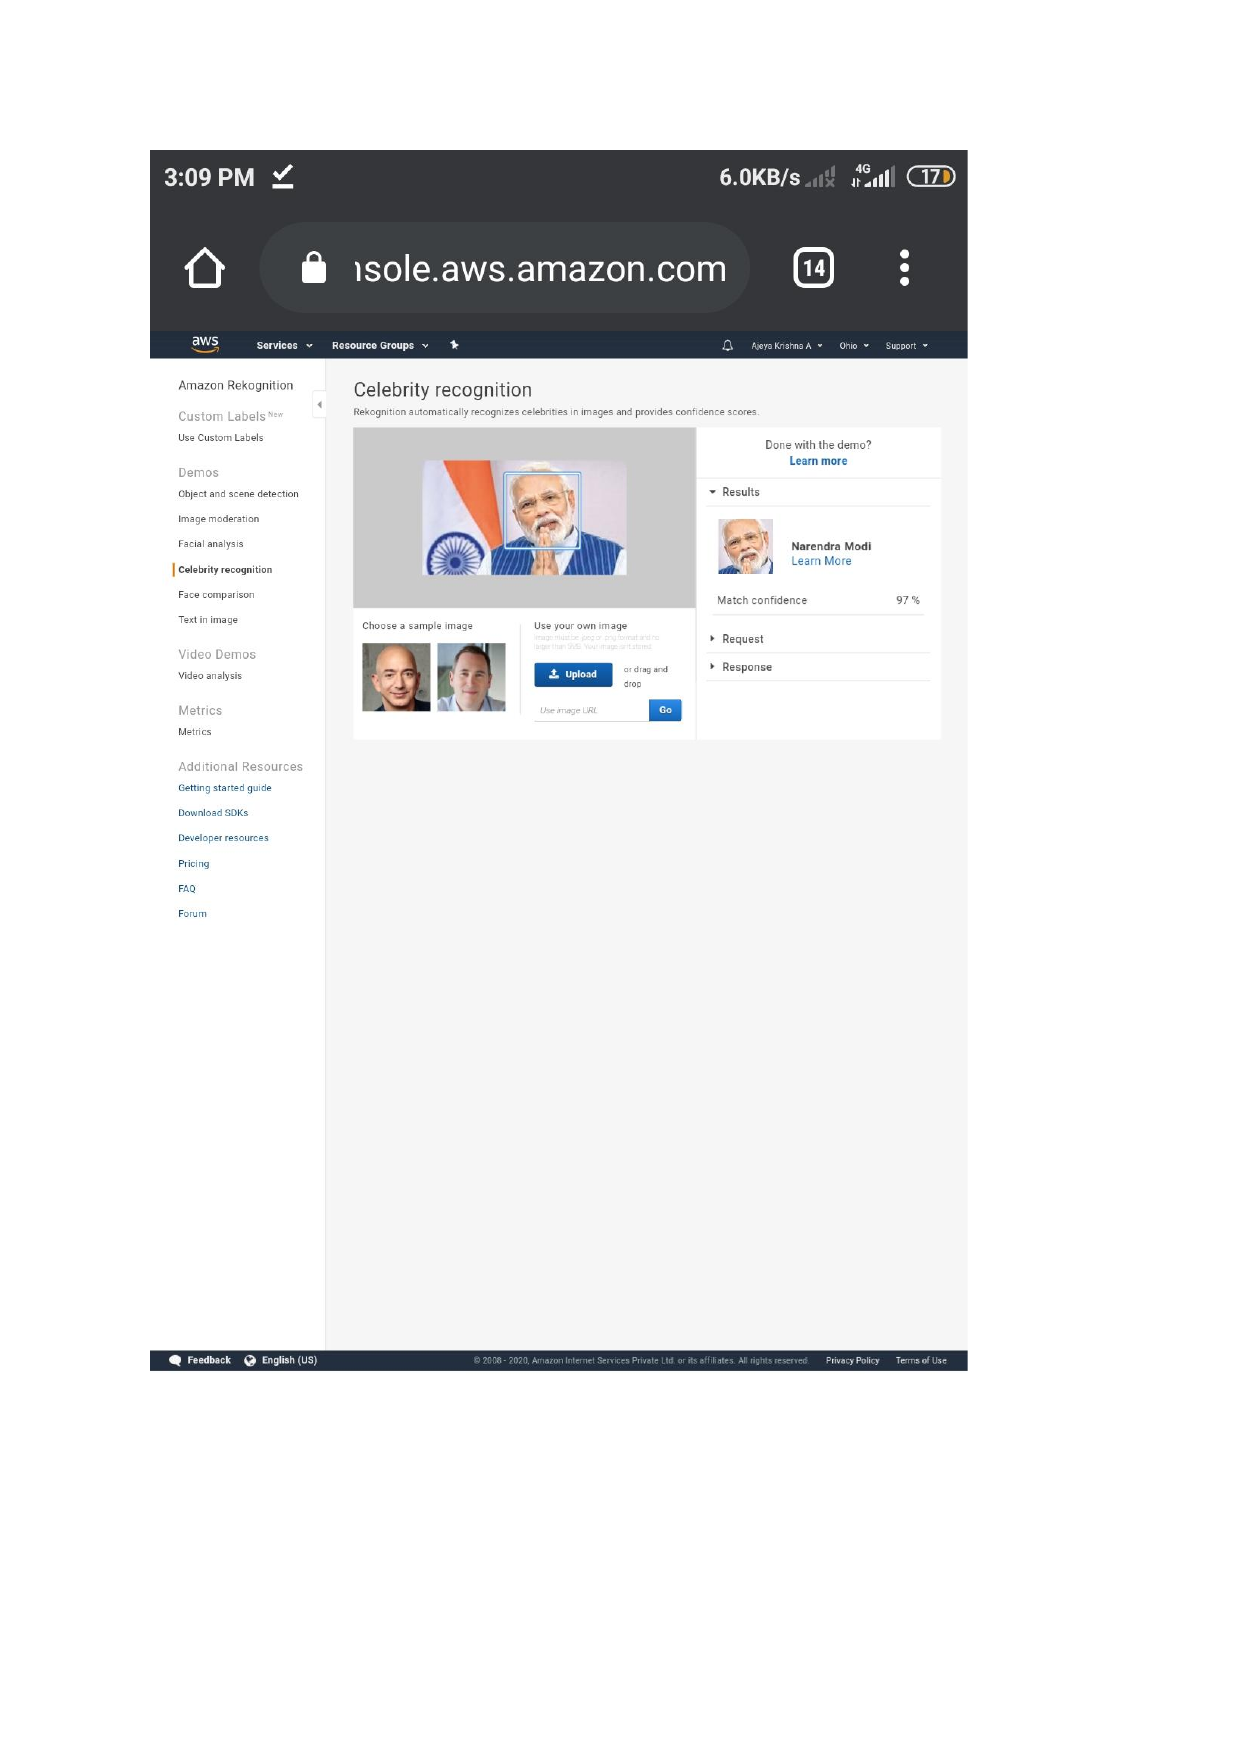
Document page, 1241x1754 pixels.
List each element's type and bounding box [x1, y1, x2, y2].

picture [150, 150, 968, 1604]
